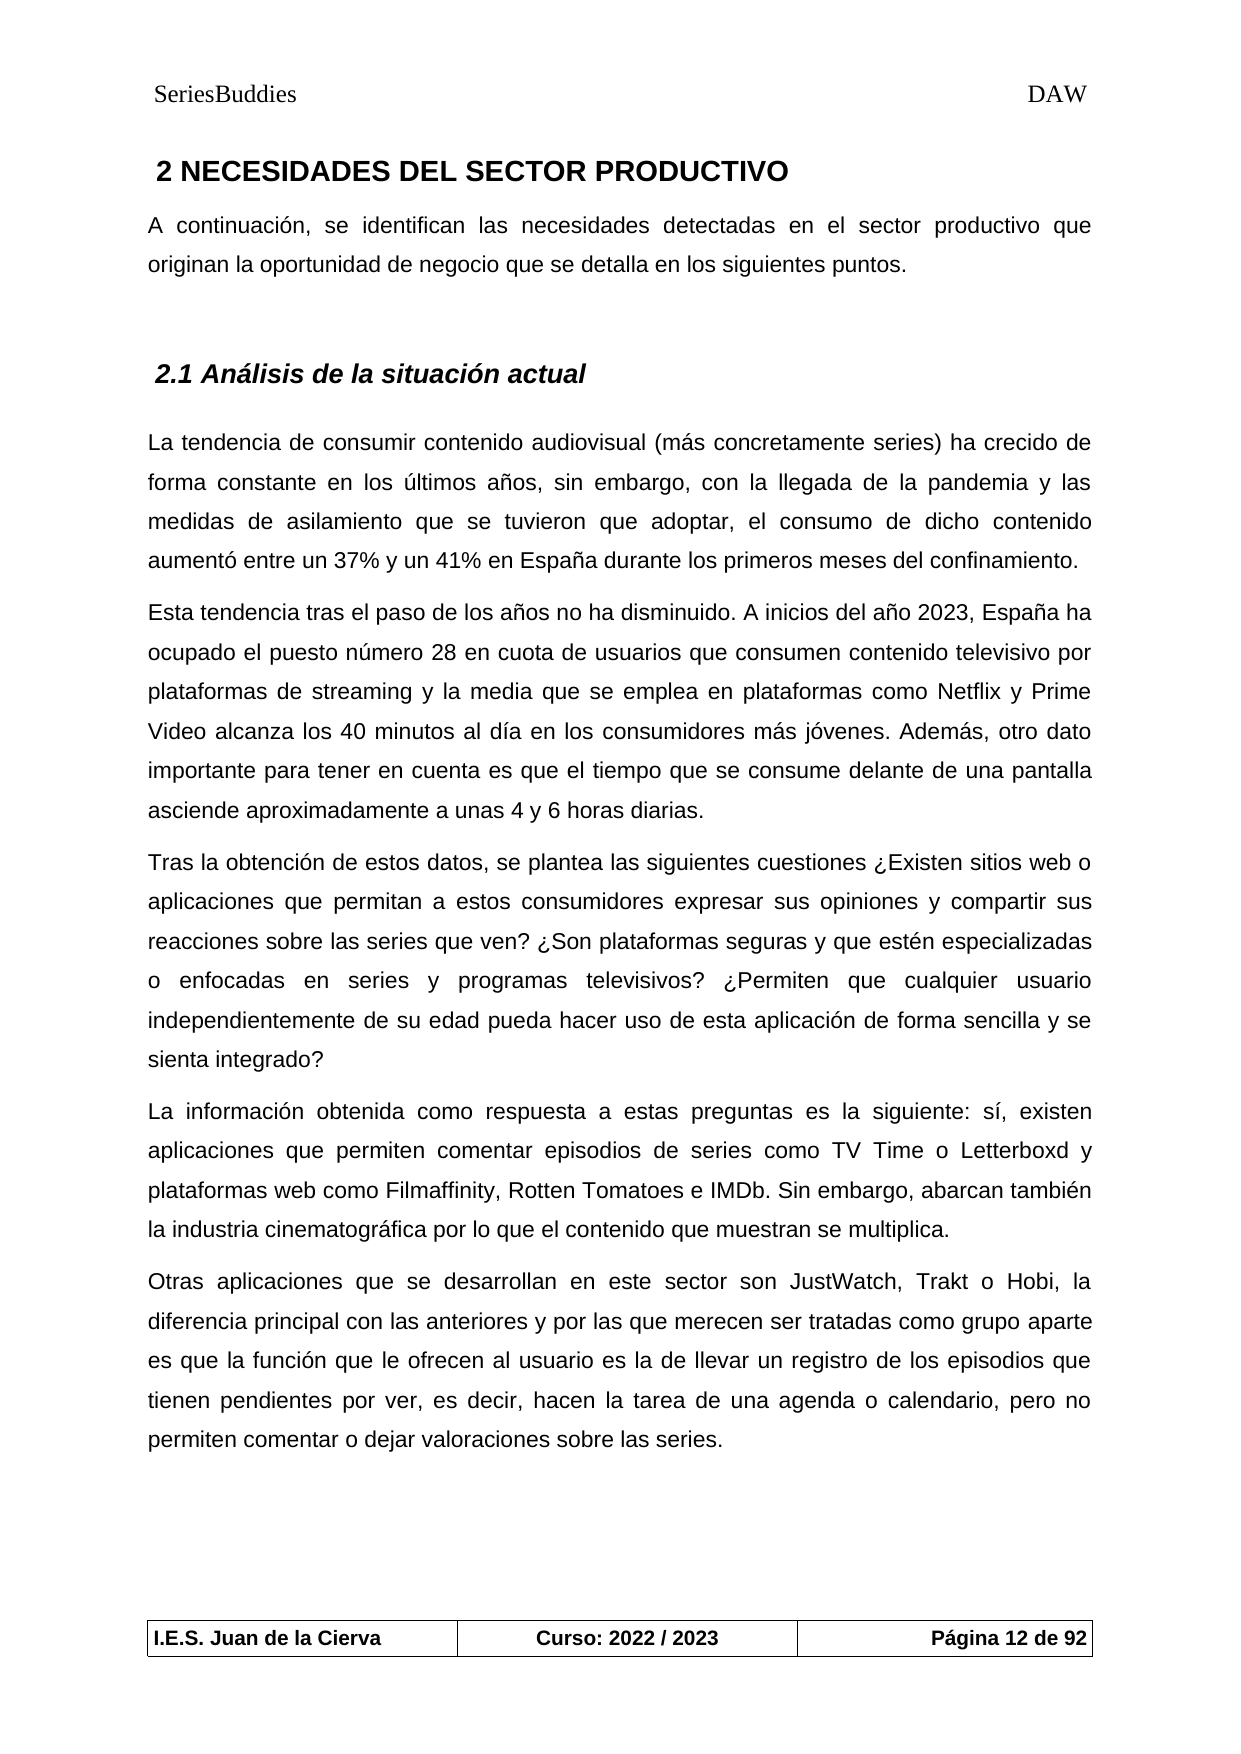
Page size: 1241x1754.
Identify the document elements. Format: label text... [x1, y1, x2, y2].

text La tendencia de consumir contenido audiovisual (más concretamente series) ha crecido de forma constante en los últimos años, sin embargo, con la llegada de la pandemia y las medidas de asilamiento que se tuvieron que adoptar, el consumo de dicho contenido aumentó entre un 37% y un 41% en España durante los primeros meses del confinamiento. [148, 429, 1093, 574]
text A continuación, se identifican las necesidades detectadas en el sector productivo que originan la oportunidad de negocio que se detalla en los siguientes puntos. [148, 212, 1093, 277]
subtitle Análisis de la situación actual [148, 358, 1093, 390]
subtitle NECESIDADES DEL SECTOR PRODUCTIVO [148, 154, 1093, 188]
text Esta tendencia tras el paso de los años no ha disminuido. A inicios del año 2023, España ha ocupado el puesto número 28 en cuota de usuarios que consumen contenido televisivo por plataformas de streaming y la media que se emplea en plataformas como Netflix y Prime Video alcanza los 40 minutos al día en los consumidores más jóvenes. Además, otro dato importante para tener en cuenta es que el tiempo que se consume delante de una pantalla asciende aproximadamente a unas 4 y 6 horas diarias. [148, 599, 1093, 823]
text Tras la obtención de estos datos, se plantea las siguientes cuestiones ¿Existen sitios web o aplicaciones que permitan a estos consumidores expresar sus opiniones y compartir sus reacciones sobre las series que ven? ¿Son plataformas seguras y que estén especializadas o enfocadas en series y programas televisivos? ¿Permiten que cualquier usuario independientemente de su edad pueda hacer uso de esta aplicación de forma sencilla y se sienta integrado? [148, 849, 1093, 1072]
text La información obtenida como respuesta a estas preguntas es la siguiente: sí, existen aplicaciones que permiten comentar episodios de series como TV Time o Letterboxd y plataformas web como Filmaffinity, Rotten Tomatoes e IMDb. Sin embargo, abarcan también la industria cinematográfica por lo que el contenido que muestran se multiplica. [148, 1098, 1093, 1243]
text Otras aplicaciones que se desarrollan en este sector son JustWatch, Trakt o Hobi, la diferencia principal con las anteriores y por las que merecen ser tratadas como grupo aparte es que la función que le ofrecen al usuario es la de llevar un registro de los episodios que tienen pendientes por ver, es decir, hacen la tarea de una agenda o calendario, pero no permiten comentar o dejar valoraciones sobre las series. [148, 1268, 1093, 1452]
